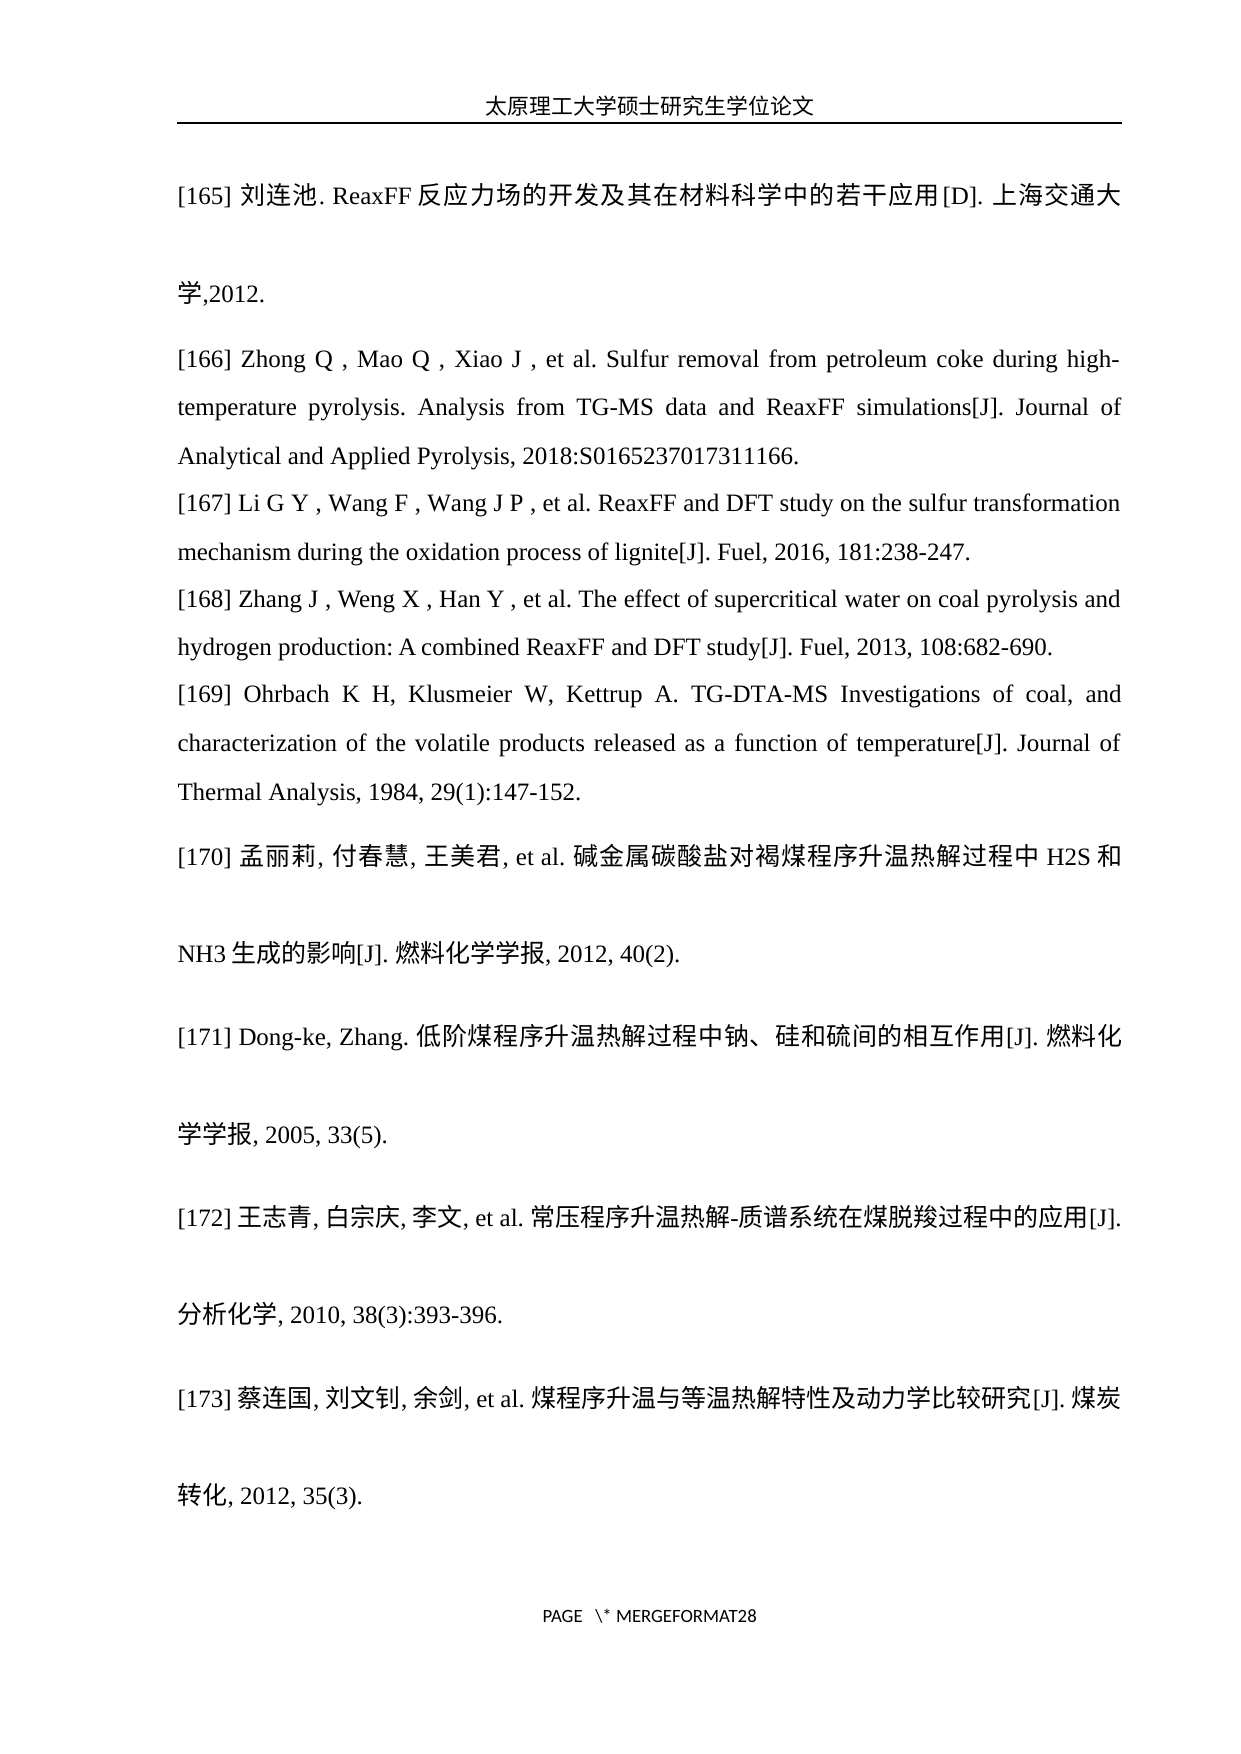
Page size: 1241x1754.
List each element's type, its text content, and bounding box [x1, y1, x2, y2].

text [168] Zhang J , Weng X , Han Y , et al. The effect of supercritical water on coal pyrolysis and hydrogen production: A combined ReaxFF and DFT study[J]. Fuel, 2013, 108:682-690. [177, 582, 1122, 663]
text [171] Dong-ke, Zhang. 低阶煤程序升温热解过程中钠、硅和硫间的相互作用[J]. 燃料化学学报, 2005, 33(5). [177, 1002, 1122, 1165]
text [173] 蔡连国, 刘文钊, 余剑, et al. 煤程序升温与等温热解特性及动力学比较研究[J]. 煤炭转化, 2012, 35(3). [177, 1364, 1122, 1526]
text [167] Li G Y , Wang F , Wang J P , et al. ReaxFF and DFT study on the sulfur transformation mechanism during the oxidation process of lignite[J]. Fuel, 2016, 181:238-247. [177, 486, 1122, 567]
text [172] 王志青, 白宗庆, 李文, et al. 常压程序升温热解-质谱系统在煤脱羧过程中的应用[J]. 分析化学, 2010, 38(3):393-396. [177, 1183, 1122, 1346]
text [166] Zhong Q , Mao Q , Xiao J , et al. Sulfur removal from petroleum coke during high-temperature pyrolysis. Analysis from TG-MS data and ReaxFF simulations[J]. Journal of Analytical and Applied Pyrolysis, 2018:S0165237017311166. [177, 342, 1122, 472]
text [170] 孟丽莉, 付春慧, 王美君, et al. 碱金属碳酸盐对褐煤程序升温热解过程中H2S和NH3生成的影响[J]. 燃料化学学报, 2012, 40(2). [177, 822, 1122, 984]
text [165] 刘连池. ReaxFF反应力场的开发及其在材料科学中的若干应用[D]. 上海交通大学,2012. [177, 161, 1122, 324]
text [169] Ohrbach K H, Klusmeier W, Kettrup A. TG-DTA-MS Investigations of coal, and characterization of the volatile products released as a function of temperature[J]. Journal of Thermal Analysis, 1984, 29(1):147-152. [177, 677, 1122, 807]
